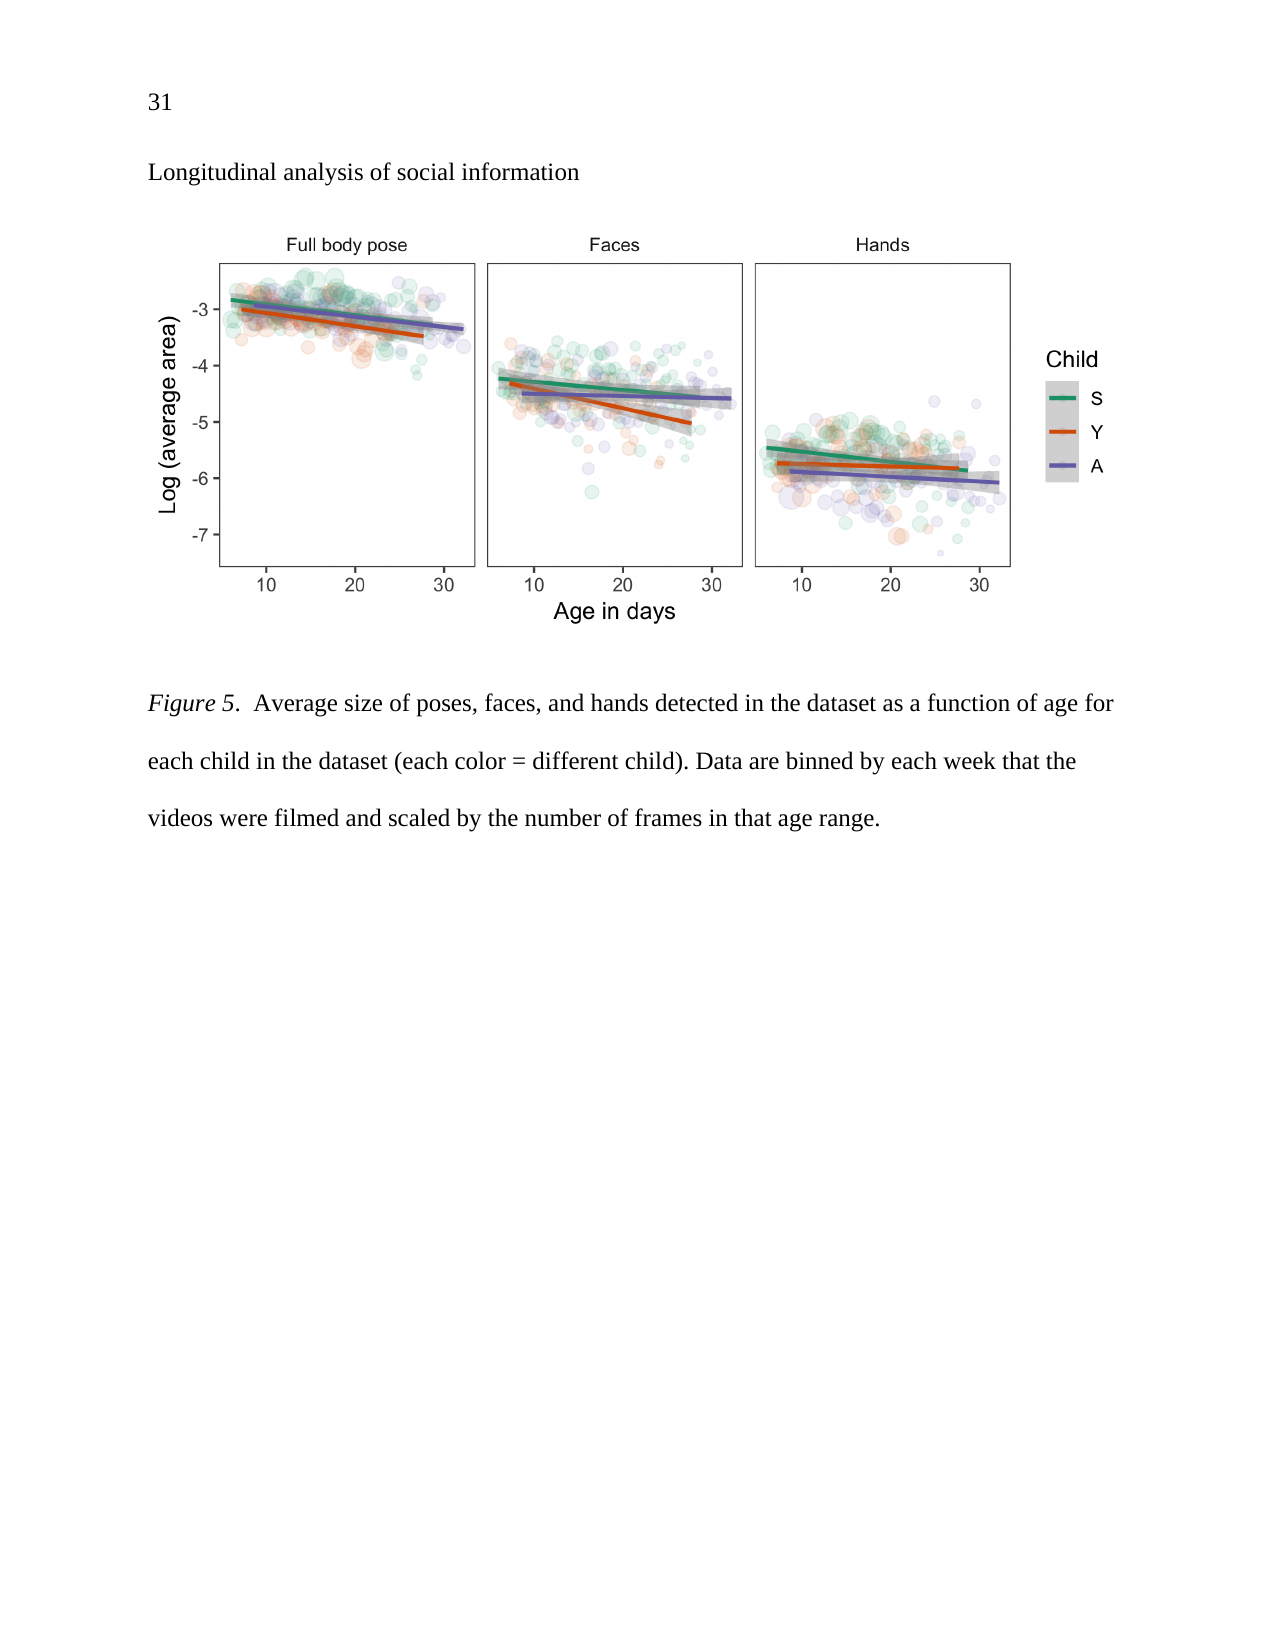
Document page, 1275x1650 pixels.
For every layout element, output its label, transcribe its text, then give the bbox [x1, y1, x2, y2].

text Figure 5. Average size of poses, faces, and hands detected in the dataset as a function of age for each child in the dataset (each color = different child). Data are binned by each week that the videos were filmed and scaled by the number of frames in that age range. [148, 688, 1127, 832]
picture [147, 215, 1127, 635]
